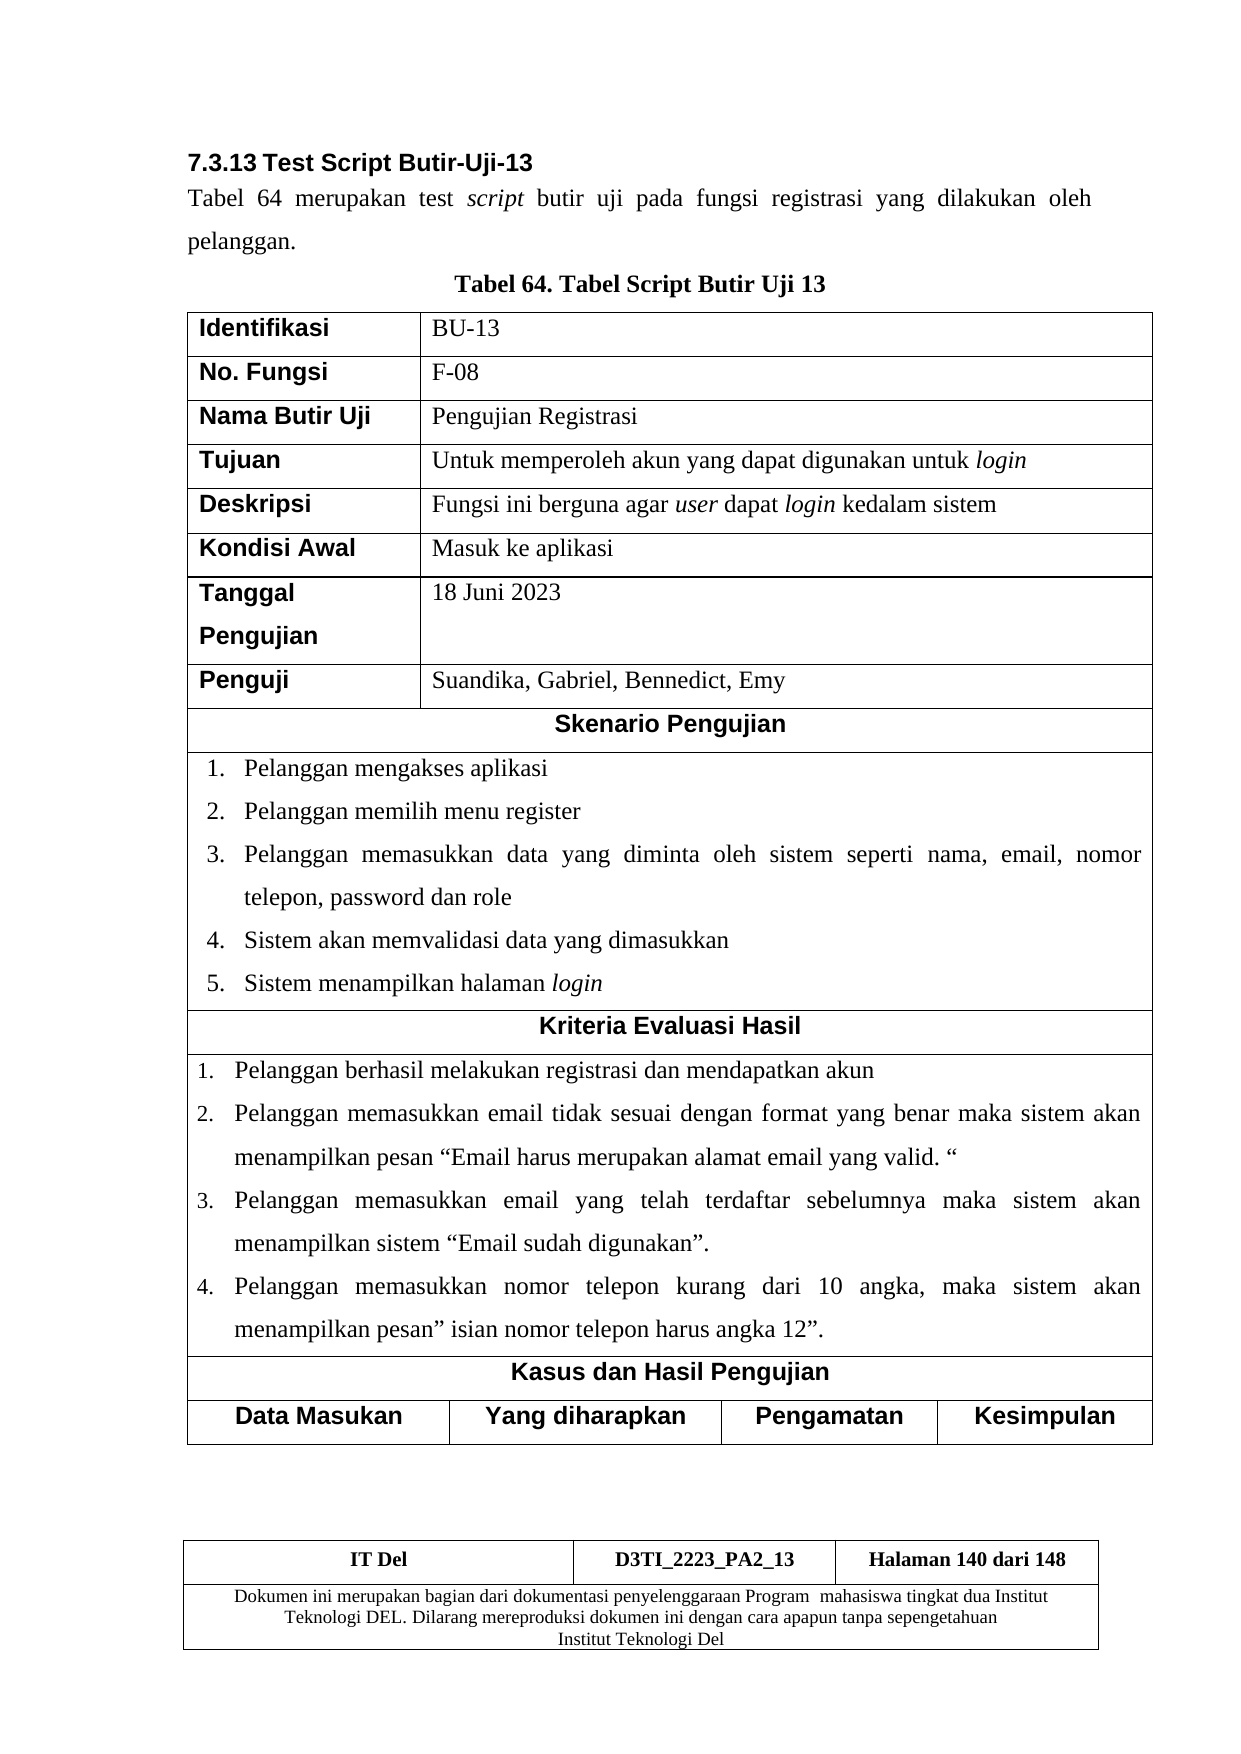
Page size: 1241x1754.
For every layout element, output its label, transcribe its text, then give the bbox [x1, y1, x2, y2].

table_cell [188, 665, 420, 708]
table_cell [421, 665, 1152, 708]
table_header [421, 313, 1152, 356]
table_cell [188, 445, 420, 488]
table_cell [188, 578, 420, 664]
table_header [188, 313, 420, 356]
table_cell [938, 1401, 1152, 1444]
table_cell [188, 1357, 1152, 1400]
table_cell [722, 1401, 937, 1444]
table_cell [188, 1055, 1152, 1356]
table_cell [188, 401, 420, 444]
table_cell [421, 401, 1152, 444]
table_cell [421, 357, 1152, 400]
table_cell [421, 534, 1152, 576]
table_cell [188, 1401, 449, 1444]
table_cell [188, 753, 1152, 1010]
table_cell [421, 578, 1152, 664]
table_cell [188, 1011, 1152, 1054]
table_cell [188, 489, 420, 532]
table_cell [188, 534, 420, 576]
text Tabel 64 merupakan test script butir uji pada fungsi registrasi yang dilakukan oleh pelanggan. [187, 183, 1092, 254]
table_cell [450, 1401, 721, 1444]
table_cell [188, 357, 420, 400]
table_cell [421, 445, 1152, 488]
text Tabel 64. Tabel Script Butir Uji 13 [187, 269, 1092, 298]
subtitle Test Script Butir-Uji-13 [187, 148, 1092, 176]
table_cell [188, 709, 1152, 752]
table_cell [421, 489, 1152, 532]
